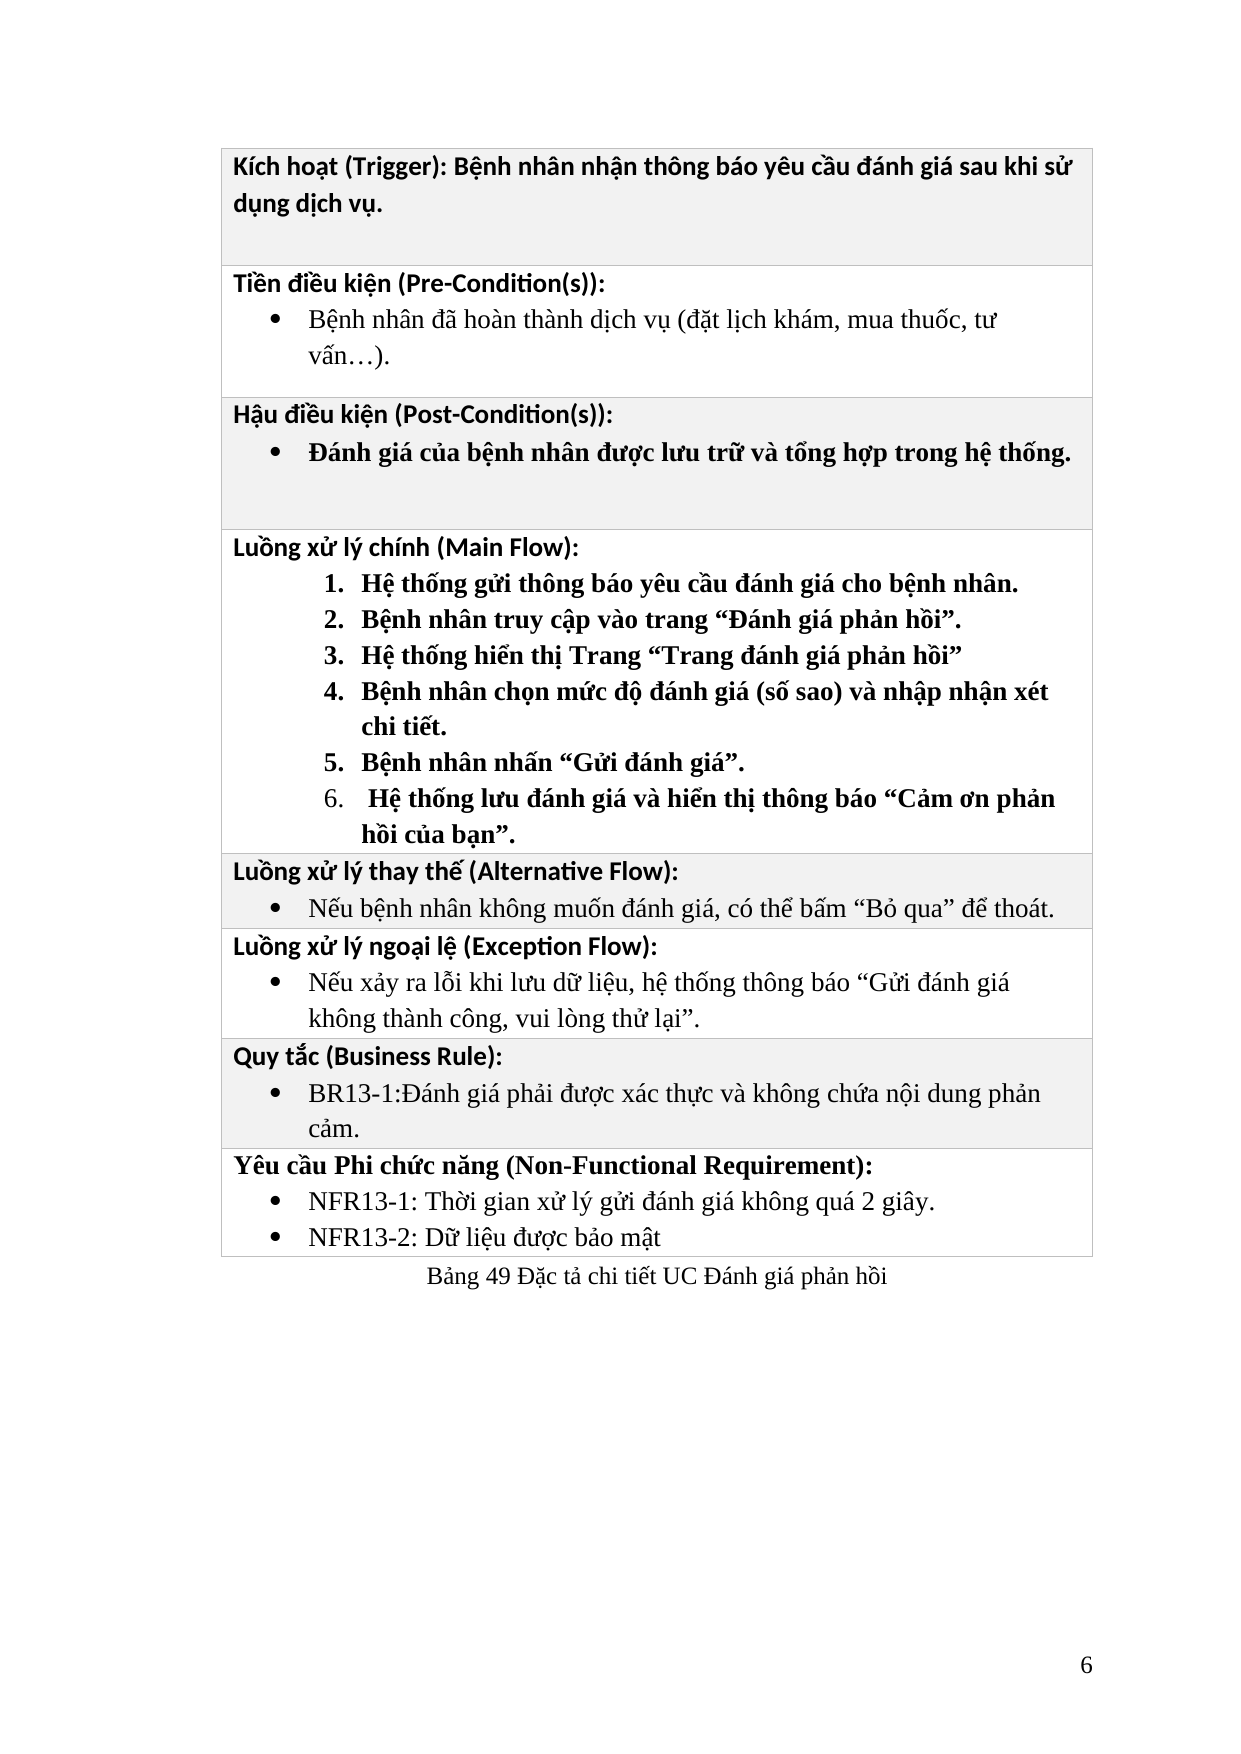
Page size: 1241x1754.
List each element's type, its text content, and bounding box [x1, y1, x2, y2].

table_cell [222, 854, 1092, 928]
text Bảng 49 Đặc tả chi tiết UC Đánh giá phản hồi [221, 1261, 1092, 1290]
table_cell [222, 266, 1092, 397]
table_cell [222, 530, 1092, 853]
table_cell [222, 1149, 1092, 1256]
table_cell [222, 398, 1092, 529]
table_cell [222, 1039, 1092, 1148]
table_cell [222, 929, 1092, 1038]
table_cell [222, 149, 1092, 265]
